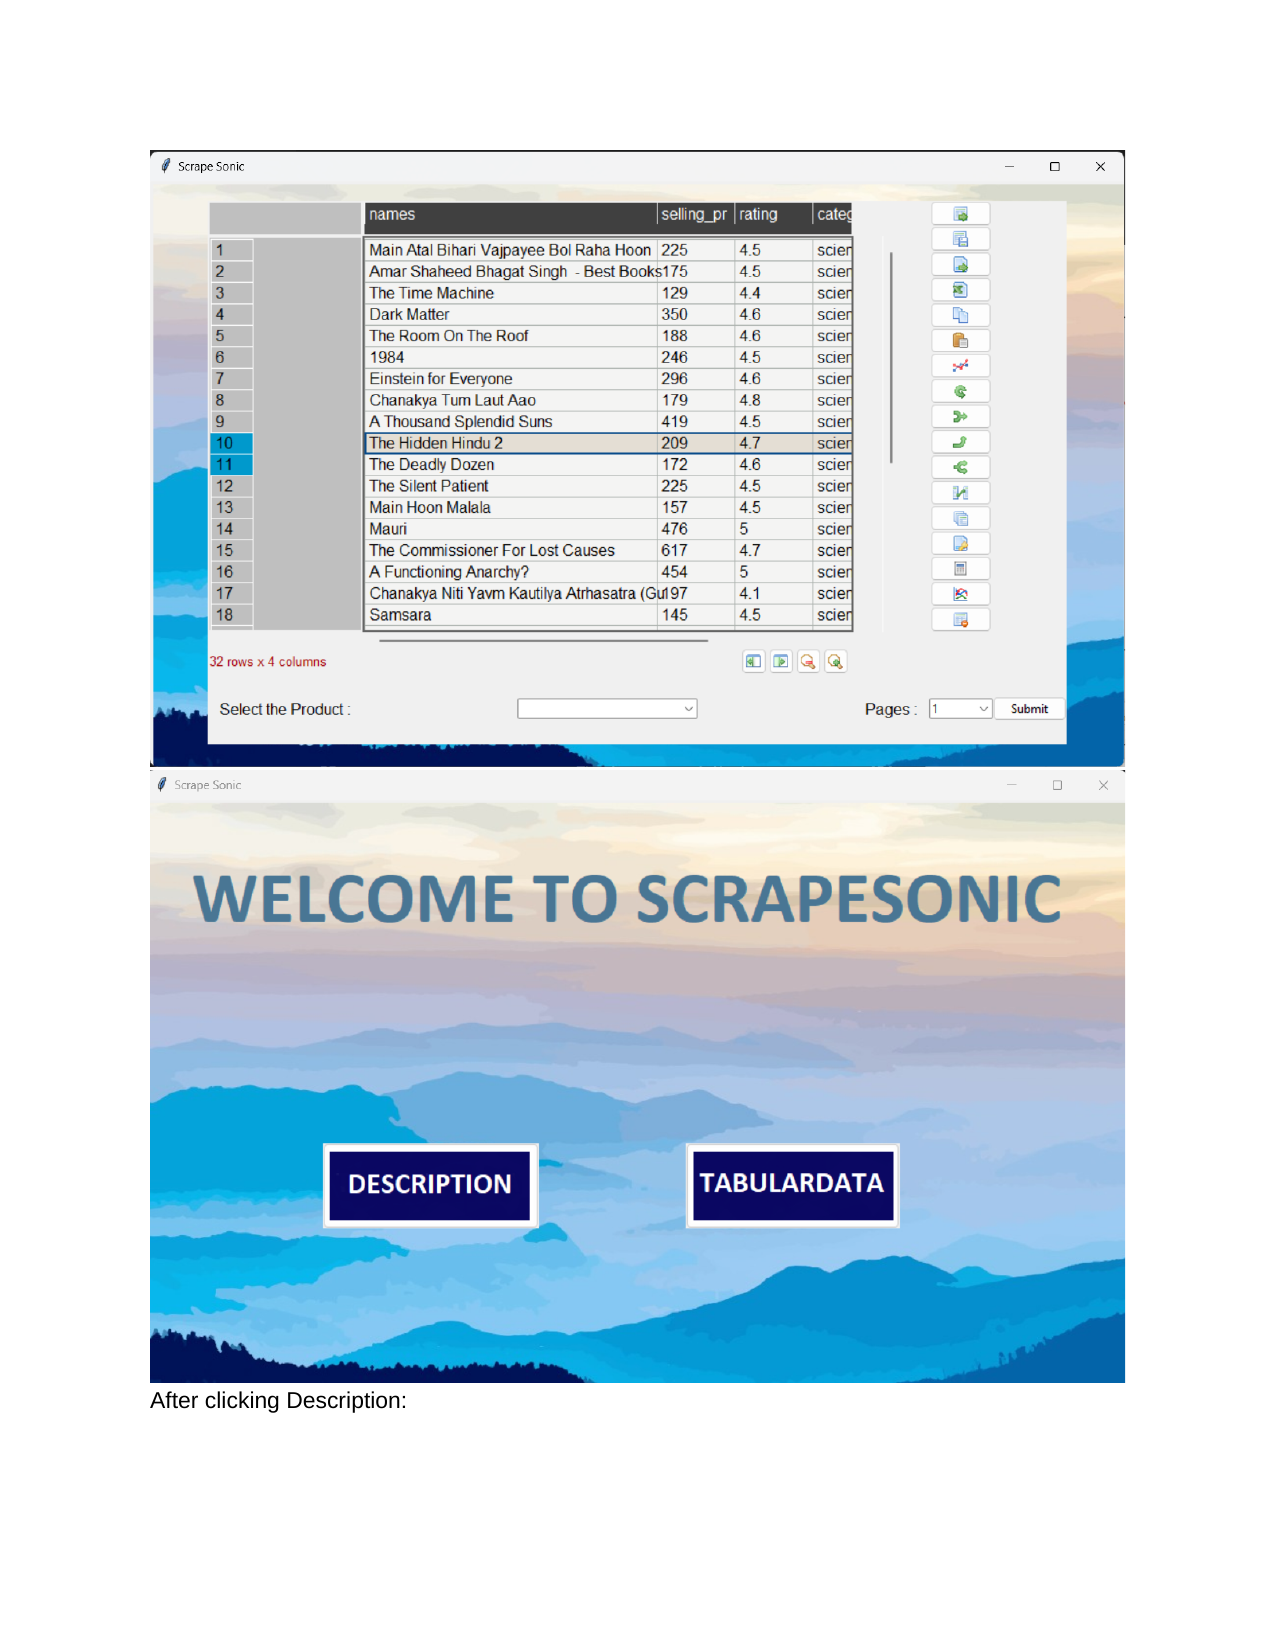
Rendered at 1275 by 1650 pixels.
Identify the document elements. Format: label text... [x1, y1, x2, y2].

picture [150, 150, 1125, 767]
picture [915, 1314, 1125, 1383]
text After clicking Description: [150, 1387, 1125, 1413]
picture [150, 770, 1125, 1383]
